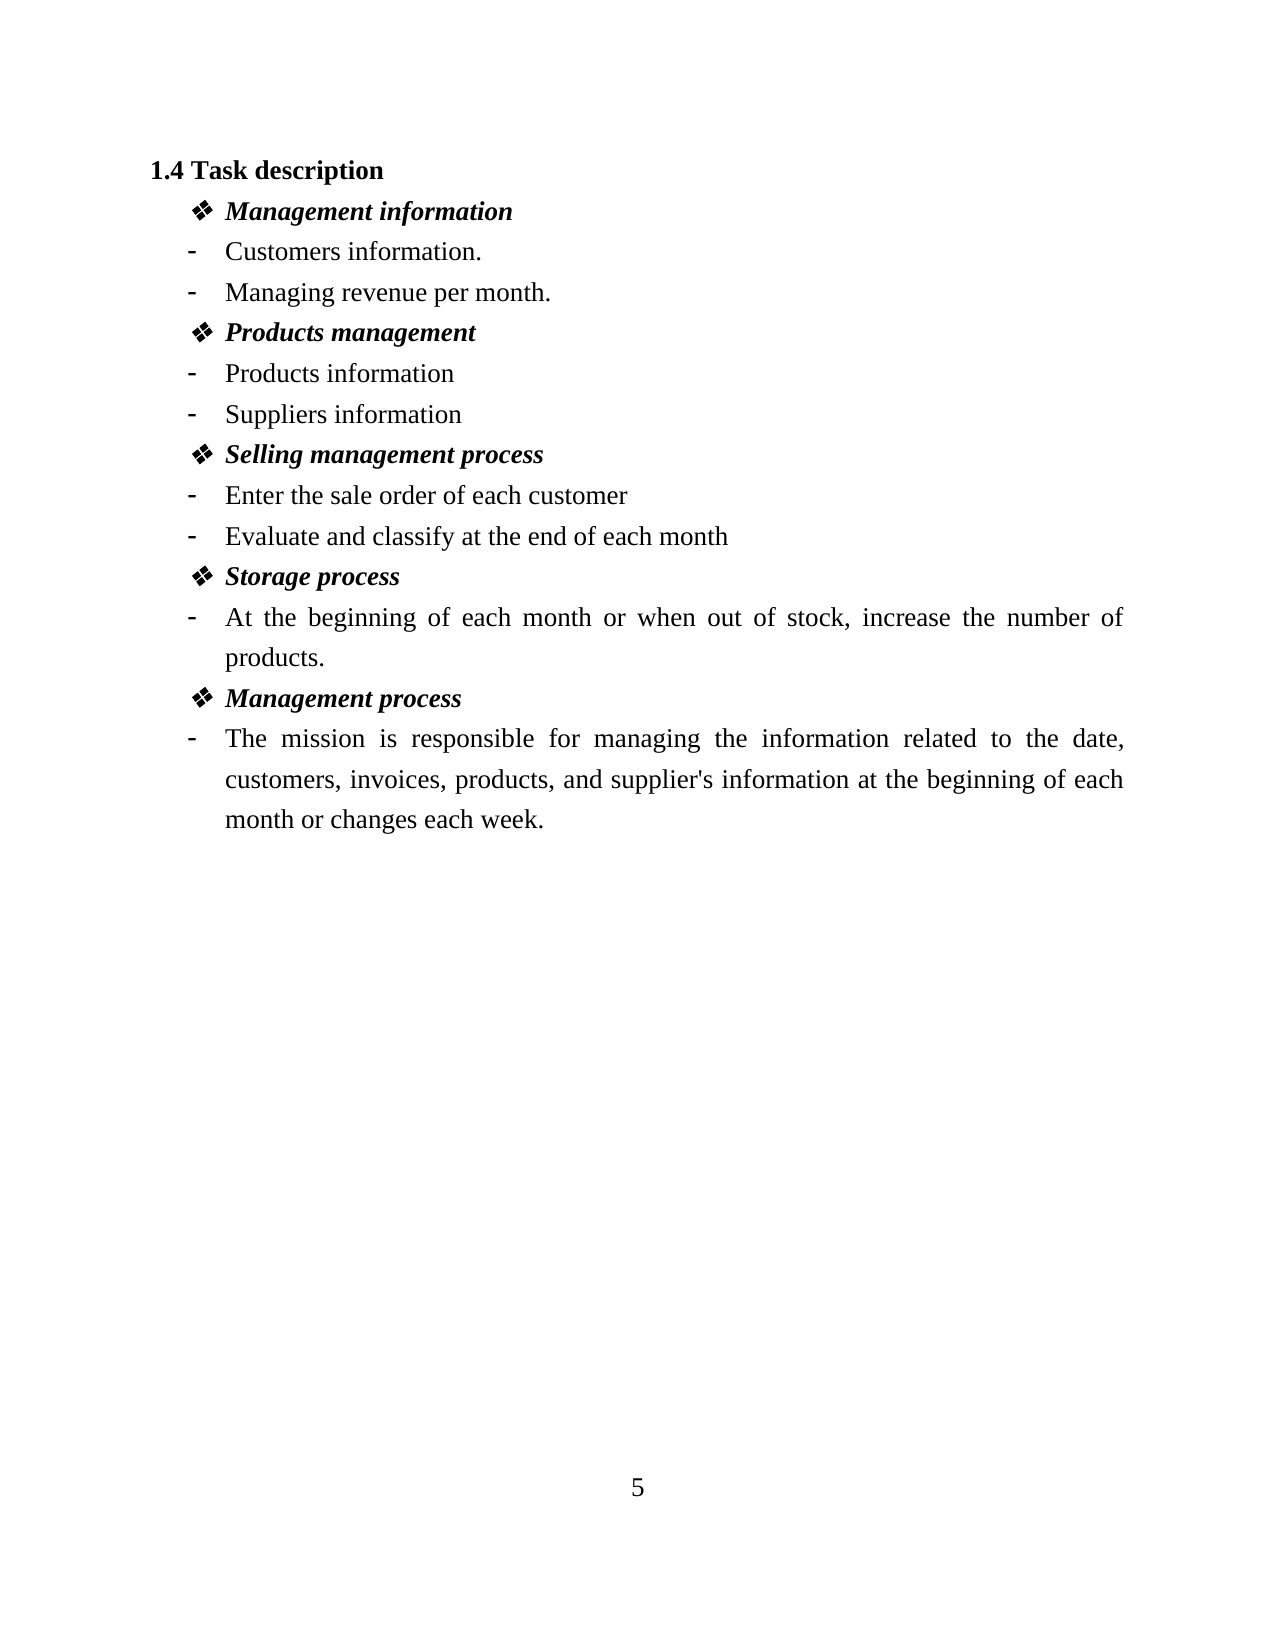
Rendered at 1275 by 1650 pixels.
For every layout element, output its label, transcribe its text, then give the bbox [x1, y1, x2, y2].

list Enter the sale order of each customer [187, 479, 1125, 510]
list Evaluate and classify at the end of each month [187, 519, 1125, 551]
list Customers information. [187, 235, 1125, 266]
list Storage process [187, 560, 1125, 591]
subtitle 1.4 Task description [150, 154, 1125, 185]
list Selling management process [187, 438, 1125, 469]
list Products management [187, 316, 1125, 348]
list At the beginning of each month or when out of stock, increase the number of products. [187, 601, 1125, 672]
list Management information [187, 194, 1125, 226]
list Suppliers information [187, 398, 1125, 429]
list Managing revenue per month. [187, 276, 1125, 307]
list Products information [187, 357, 1125, 388]
list Management process [187, 682, 1125, 713]
list The mission is responsible for managing the information related to the date, customers, invoices, products, and supplier's information at the beginning of each month or changes each week. [187, 722, 1125, 834]
